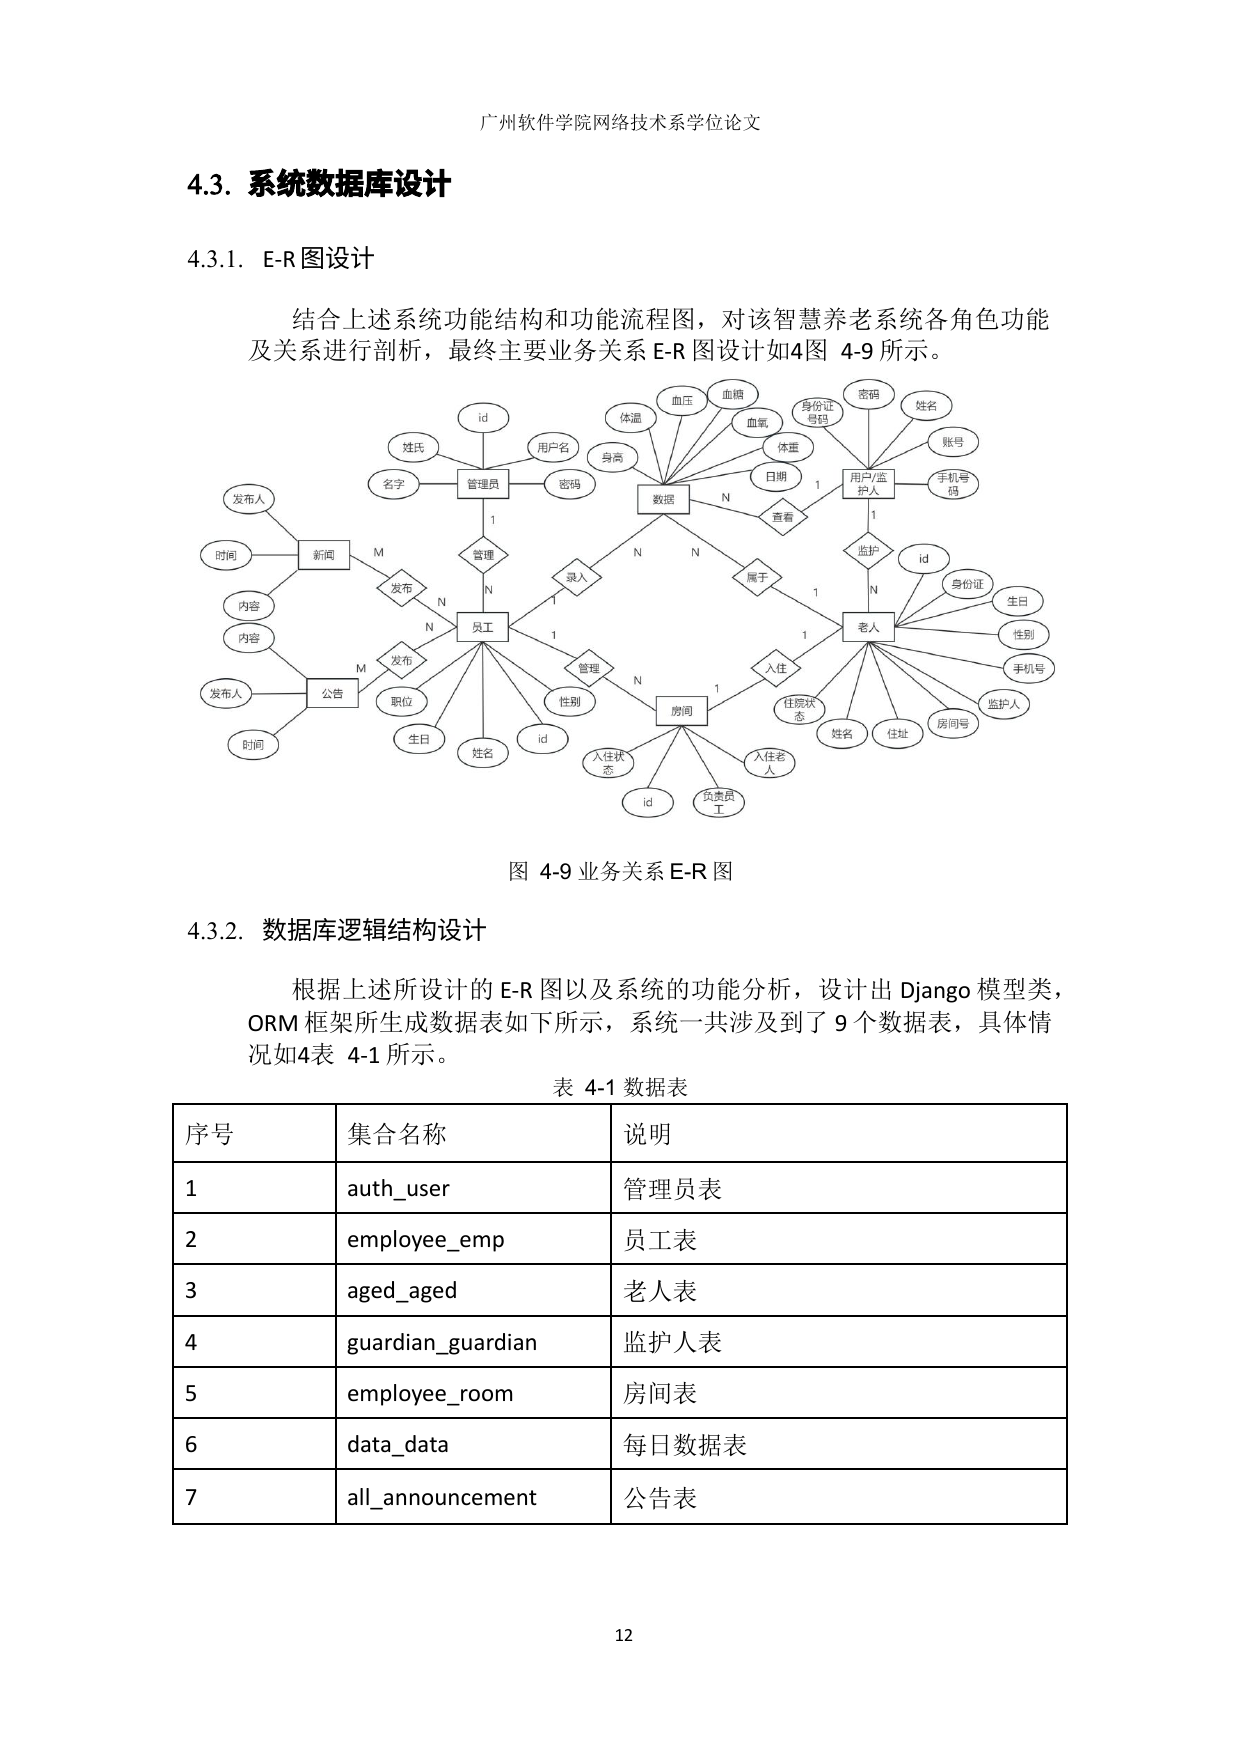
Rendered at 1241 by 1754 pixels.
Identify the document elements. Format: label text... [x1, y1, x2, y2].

table_cell 监护人表 [612, 1317, 1066, 1366]
table_cell data_data [337, 1419, 610, 1468]
table_cell all_announcement [337, 1470, 610, 1523]
table_cell 老人表 [612, 1265, 1066, 1314]
table_cell 每日数据表 [612, 1419, 1066, 1468]
picture [187, 366, 1068, 850]
table_cell auth_user [337, 1163, 610, 1212]
table_header 集合名称 [337, 1105, 610, 1161]
table_cell 6 [174, 1419, 335, 1468]
table_cell 4 [174, 1317, 335, 1366]
table_cell 房间表 [612, 1368, 1066, 1417]
table_cell employee_room [337, 1368, 610, 1417]
subtitle E-R图设计 [187, 242, 1053, 274]
table_cell 2 [174, 1214, 335, 1263]
table_cell aged_aged [337, 1265, 610, 1314]
table_cell 7 [174, 1470, 335, 1523]
subtitle 系统数据库设计 [187, 150, 1053, 215]
text 表 4-1 数据表 [187, 1071, 1053, 1103]
table_cell 3 [174, 1265, 335, 1314]
table_cell employee_emp [337, 1214, 610, 1263]
table_header 序号 [174, 1105, 335, 1161]
table_cell 5 [174, 1368, 335, 1417]
table_cell 公告表 [612, 1470, 1066, 1523]
text 根据上述所设计的E-R图以及系统的功能分析，设计出Django模型类，ORM框架所生成数据表如下所示，系统一共涉及到了9个数据表，具体情况如表 4-1所示。 [247, 973, 1053, 1071]
table_cell guardian_guardian [337, 1317, 610, 1366]
table_cell 管理员表 [612, 1163, 1066, 1212]
subtitle 数据库逻辑结构设计 [187, 914, 1053, 946]
table_cell 1 [174, 1163, 335, 1212]
table_cell 员工表 [612, 1214, 1066, 1263]
table_header 说明 [612, 1105, 1066, 1161]
